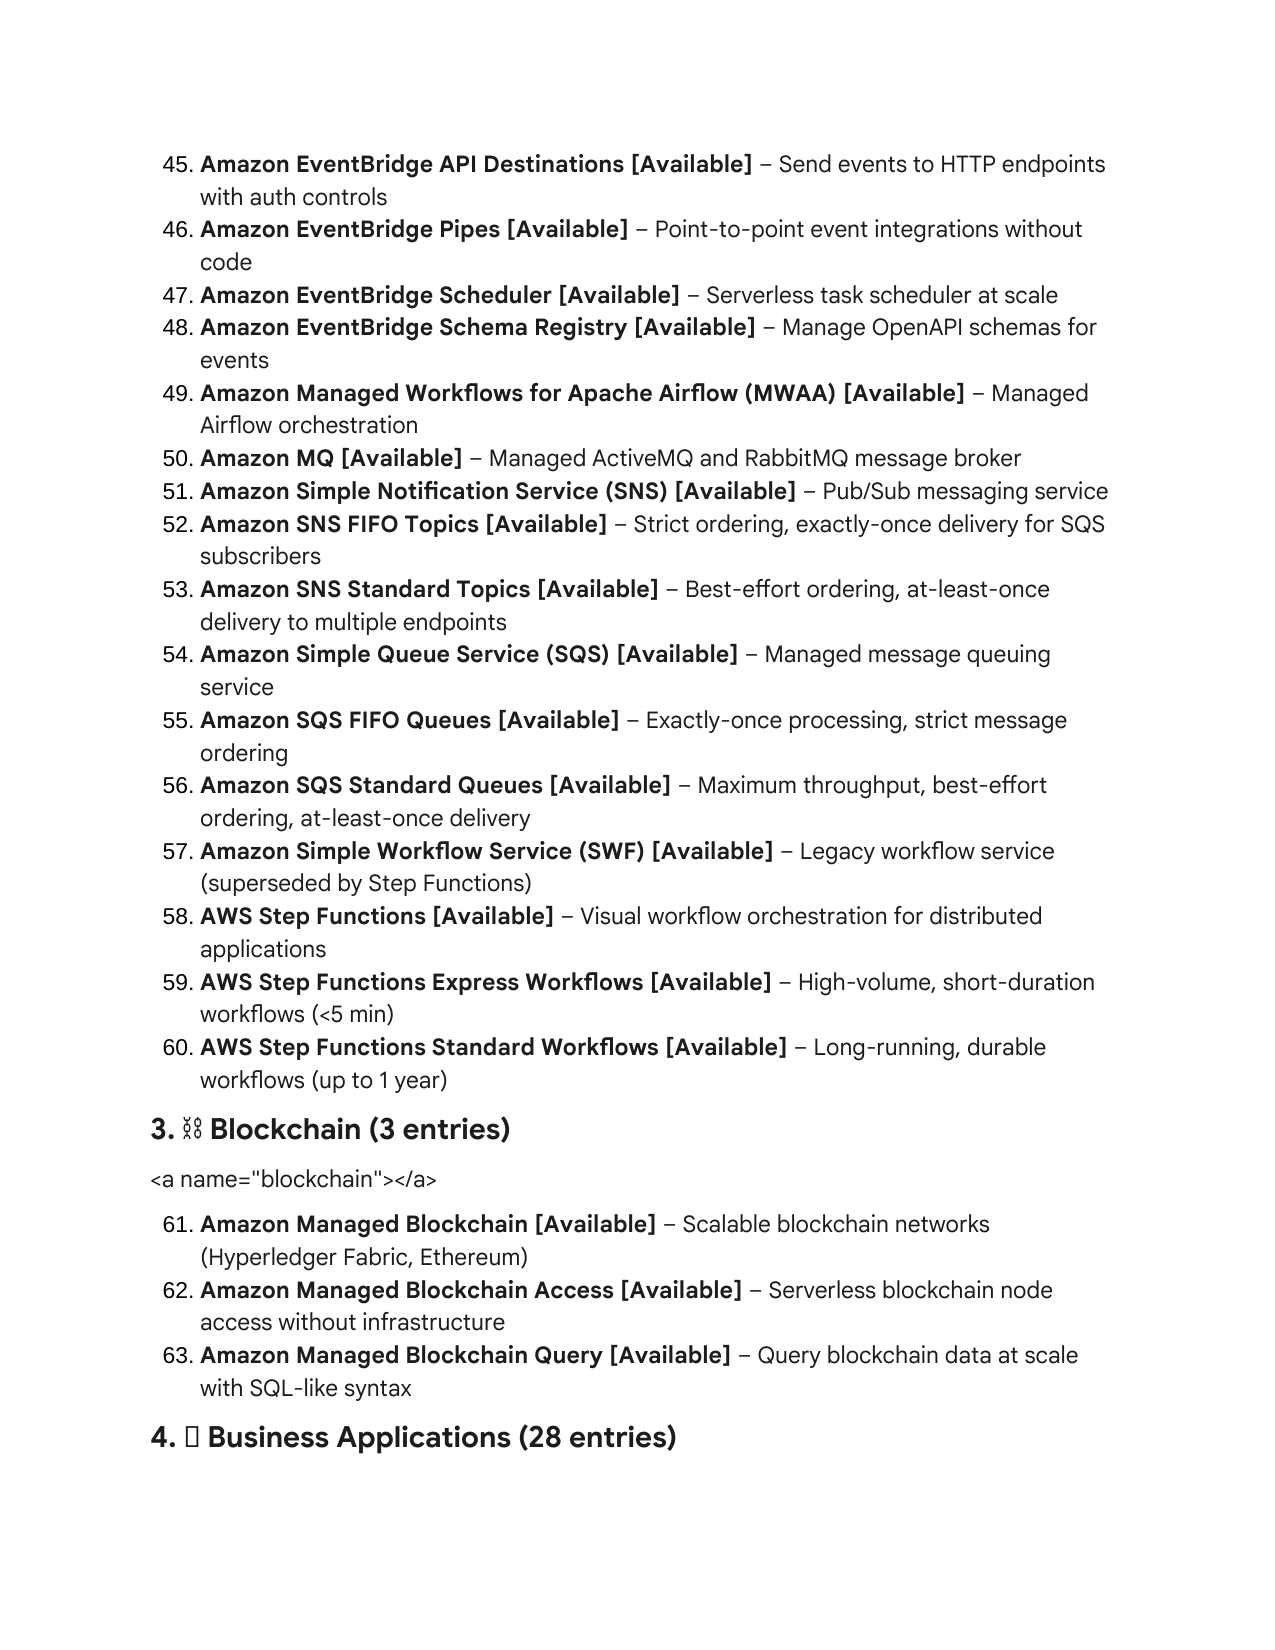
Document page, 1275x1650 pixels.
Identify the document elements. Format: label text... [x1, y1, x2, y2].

list Amazon Simple Workflow Service (SWF) [Available] – Legacy workflow service (superseded by Step Functions) [162, 837, 1125, 898]
list Amazon Managed Workflows for Apache Airflow (MWAA) [Available] – Managed Airflow orchestration [162, 379, 1125, 440]
list Amazon EventBridge Pipes [Available] – Point-to-point event integrations without code [162, 215, 1125, 277]
subtitle 3. ⛓️ Blockchain (3 entries) [150, 1111, 1125, 1148]
list Amazon Simple Notification Service (SNS) [Available] – Pub/Sub messaging service [162, 477, 1125, 506]
list Amazon Managed Blockchain Query [Available] – Query blockchain data at scale with SQL-like syntax [162, 1341, 1125, 1403]
list AWS Step Functions Standard Workflows [Available] – Long-running, durable workflows (up to 1 year) [162, 1033, 1125, 1094]
list Amazon SQS Standard Queues [Available] – Maximum throughput, best-effort ordering, at-least-once delivery [162, 771, 1125, 833]
list Amazon SNS FIFO Topics [Available] – Strict ordering, exactly-once delivery for SQS subscribers [162, 510, 1125, 571]
subtitle 4. 💼 Business Applications (28 entries) [150, 1419, 1125, 1456]
list AWS Step Functions Express Workflows [Available] – High-volume, short-duration workflows (<5 min) [162, 968, 1125, 1029]
list Amazon EventBridge Schema Registry [Available] – Manage OpenAPI schemas for events [162, 313, 1125, 375]
list Amazon Managed Blockchain Access [Available] – Serverless blockchain node access without infrastructure [162, 1276, 1125, 1337]
list AWS Step Functions [Available] – Visual workflow orchestration for distributed applications [162, 902, 1125, 964]
list Amazon MQ [Available] – Managed ActiveMQ and RabbitMQ message broker [162, 444, 1125, 473]
text <a name="blockchain"></a> [150, 1165, 1125, 1194]
list Amazon EventBridge API Destinations [Available] – Send events to HTTP endpoints with auth controls [162, 150, 1125, 211]
list Amazon Simple Queue Service (SQS) [Available] – Managed message queuing service [162, 641, 1125, 702]
list Amazon SQS FIFO Queues [Available] – Exactly-once processing, strict message ordering [162, 706, 1125, 767]
list Amazon SNS Standard Topics [Available] – Best-effort ordering, at-least-once delivery to multiple endpoints [162, 575, 1125, 637]
list Amazon EventBridge Scheduler [Available] – Serverless task scheduler at scale [162, 281, 1125, 309]
list Amazon Managed Blockchain [Available] – Scalable blockchain networks (Hyperledger Fabric, Ethereum) [162, 1210, 1125, 1272]
